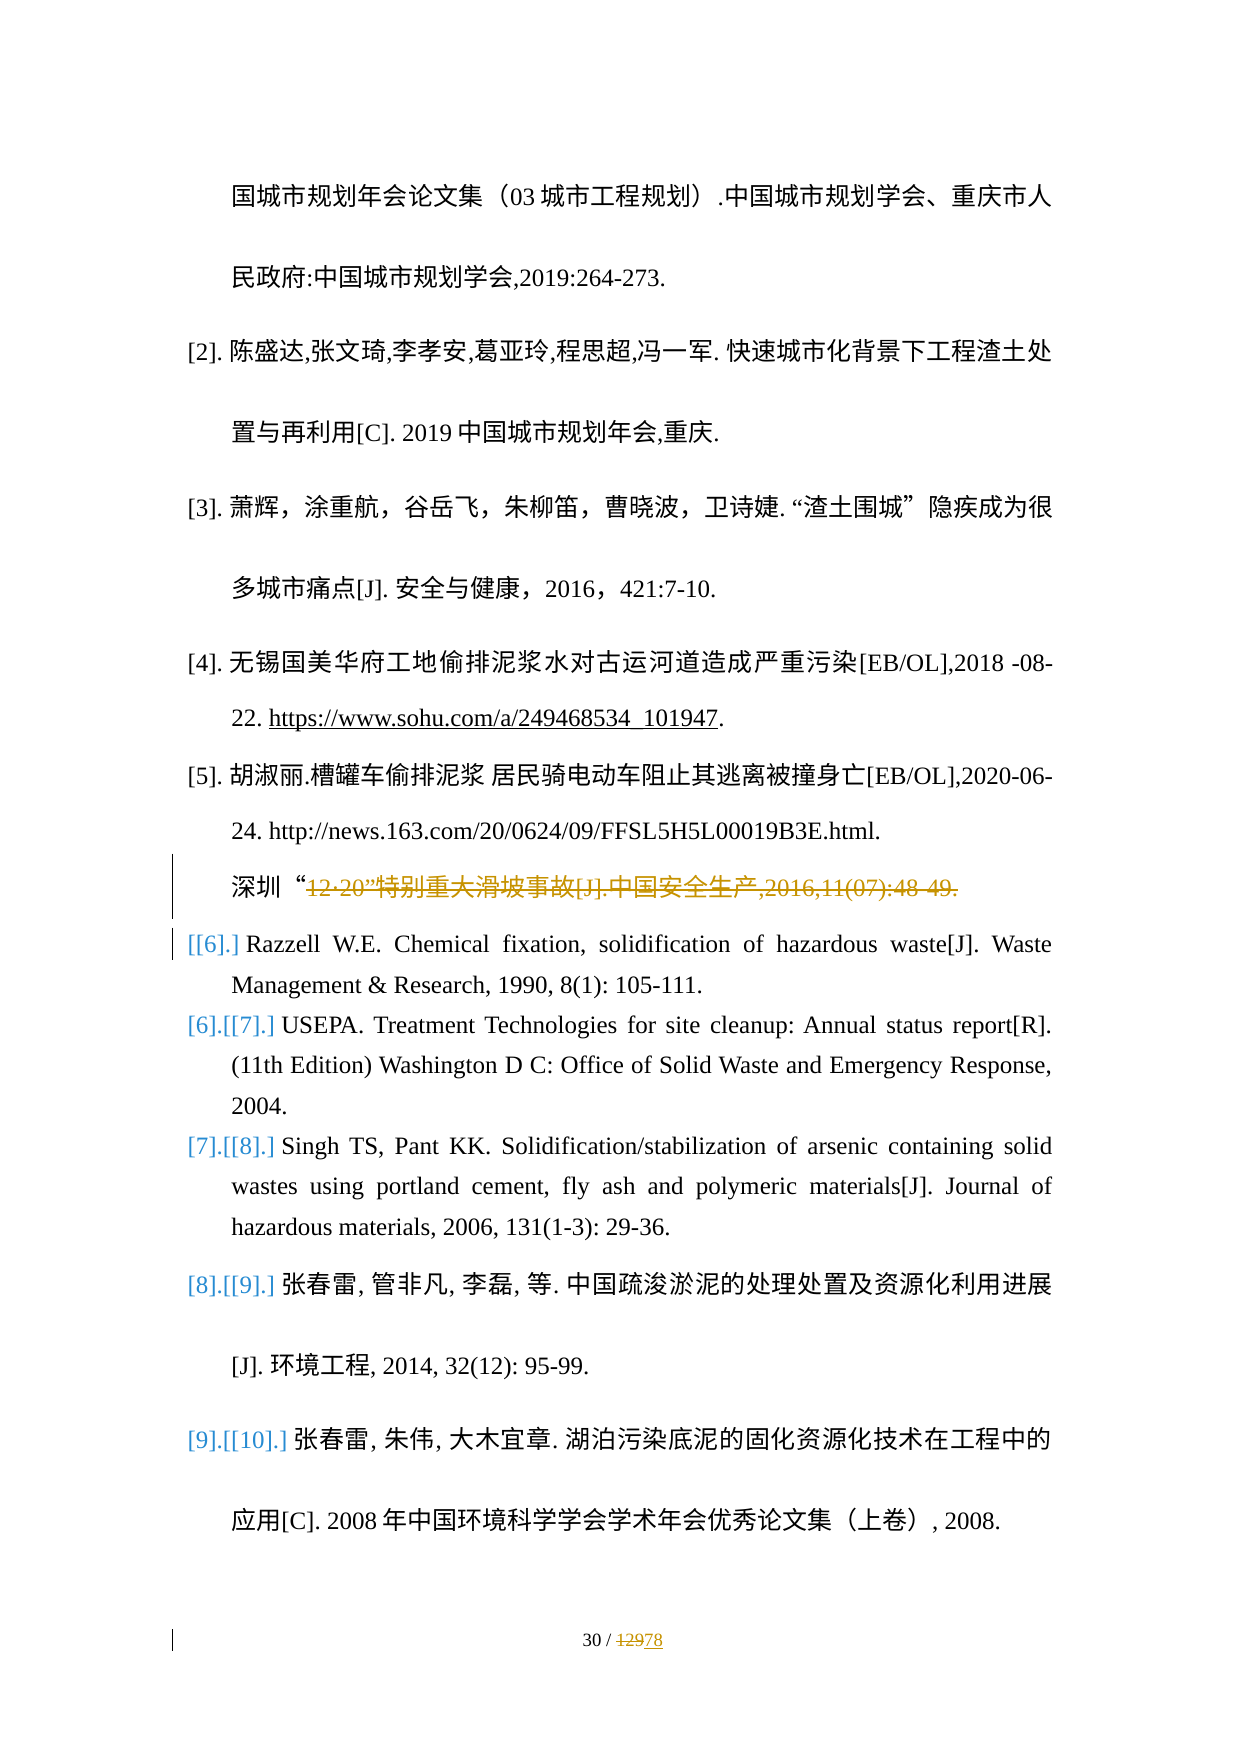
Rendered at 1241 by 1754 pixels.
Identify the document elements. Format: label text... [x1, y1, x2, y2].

list 张春雷, 管非凡, 李磊, 等. 中国疏浚淤泥的处理处置及资源化利用进展[J]. 环境工程, 2014, 32(12): 95-99. [187, 1250, 1053, 1396]
list 无锡国美华府工地偷排泥浆水对古运河道造成严重污染[EB/OL],2018 -08-22. https://www.sohu.com/a/249468534_101947. [187, 628, 1053, 733]
list 陈盛达,张文琦,李孝安,葛亚玲,程思超,冯一军. 快速城市化背景下工程渣土处置与再利用[C]. 2019中国城市规划年会,重庆. [187, 317, 1053, 463]
list Singh TS, Pant KK. Solidification/stabilization of arsenic containing solid wastes using portland cement, fly ash and polymeric materials[J]. Journal of hazardous materials, 2006, 131(1-3): 29-36. [187, 1129, 1053, 1243]
list USEPA. Treatment Technologies for site cleanup: Annual status report[R]. (11th Edition) Washington D C: Office of Solid Waste and Emergency Response, 2004. [187, 1008, 1053, 1122]
list Razzell W.E. Chemical fixation, solidification of hazardous waste[J]. Waste Management & Research, 1990, 8(1): 105-111. [187, 928, 1053, 1001]
list 胡淑丽.槽罐车偷排泥浆 居民骑电动车阻止其逃离被撞身亡[EB/OL],2020-06-24. http://news.163.com/20/0624/09/FFSL5H5L00019B3E.html. [187, 741, 1053, 846]
list 张春雷, 朱伟, 大木宜章. 湖泊污染底泥的固化资源化技术在工程中的应用[C]. 2008年中国环境科学学会学术年会优秀论文集（上卷）, 2008. [187, 1405, 1053, 1551]
list 萧辉，涂重航，谷岳飞，朱柳笛，曹晓波，卫诗婕. “渣土围城”隐疾成为很多城市痛点[J]. 安全与健康，2016，421:7-10. [187, 473, 1053, 619]
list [187, 162, 1053, 308]
